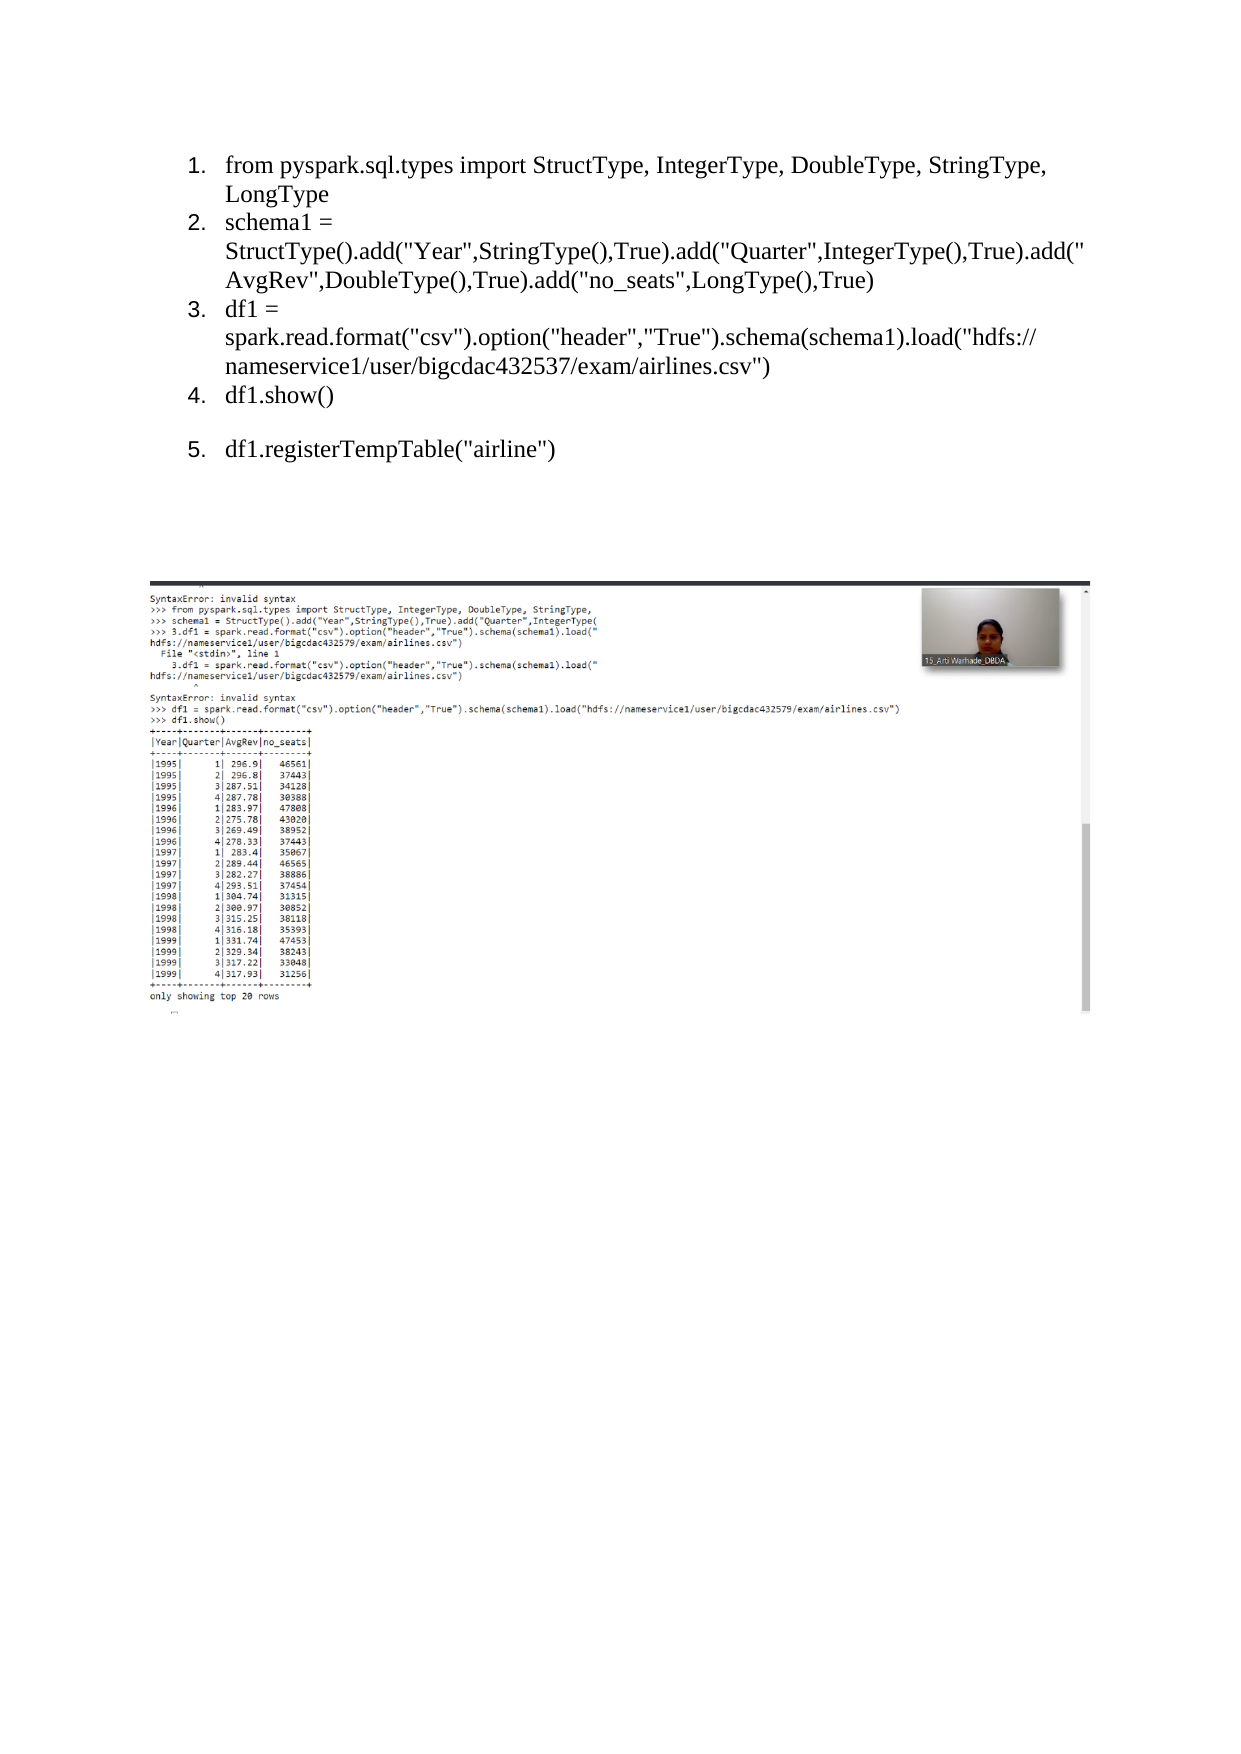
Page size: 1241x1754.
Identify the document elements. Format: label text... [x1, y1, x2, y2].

list df1 = spark.read.format("csv").option("header","True").schema(schema1).load("hdfs://nameservice1/user/bigcdac432537/exam/airlines.csv") [187, 294, 1090, 380]
list df1.registerTempTable("airline") [187, 434, 1090, 462]
list df1.show() [187, 380, 1090, 409]
list schema1 = StructType().add("Year",StringType(),True).add("Quarter",IntegerType(),True).add("AvgRev",DoubleType(),True).add("no_seats",LongType(),True) [187, 207, 1090, 294]
picture [150, 581, 1091, 1014]
list from pyspark.sql.types import StructType, IntegerType, DoubleType, StringType, LongType [187, 150, 1090, 207]
